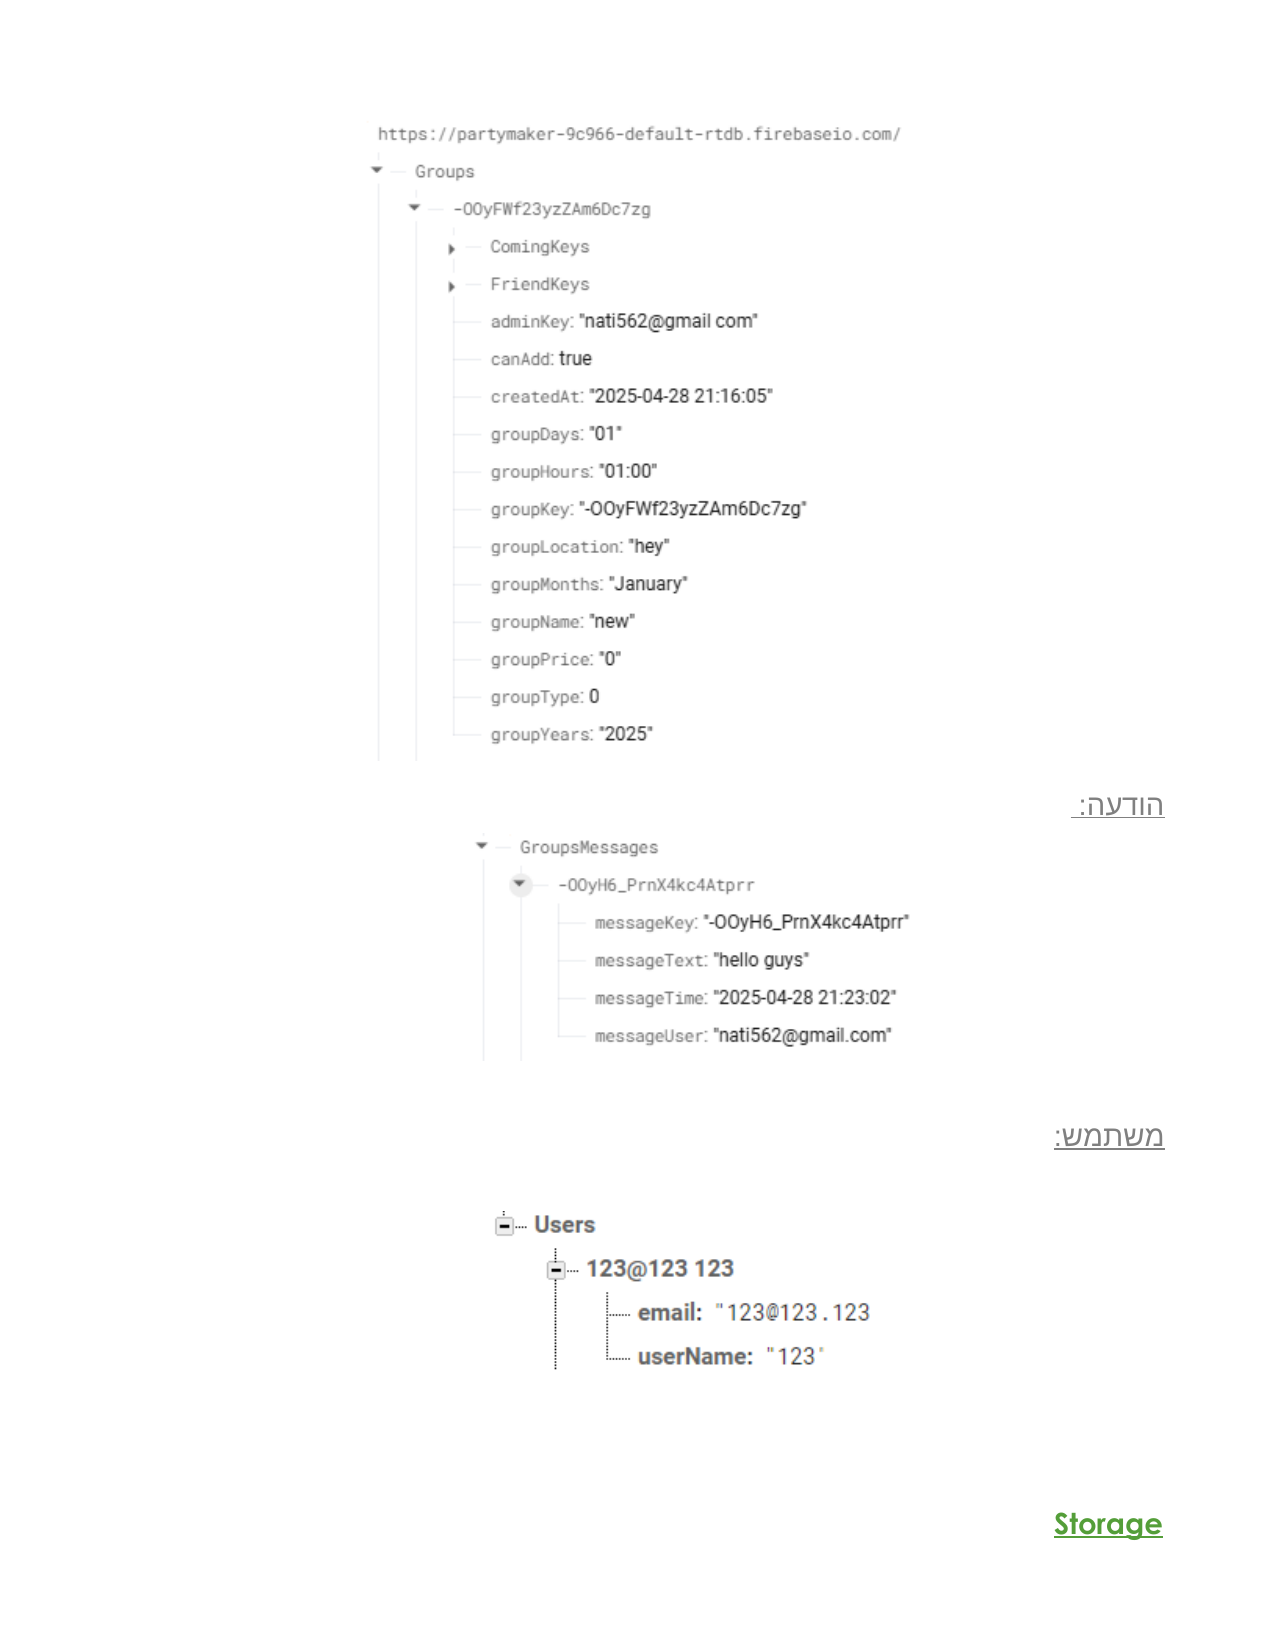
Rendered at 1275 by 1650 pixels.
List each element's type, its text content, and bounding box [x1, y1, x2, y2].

text משתמש: [112, 1119, 1164, 1152]
text Storage [111, 1505, 1163, 1541]
picture [364, 112, 917, 761]
text הודעה: [112, 788, 1164, 821]
picture [469, 833, 927, 1061]
picture [461, 1211, 898, 1371]
